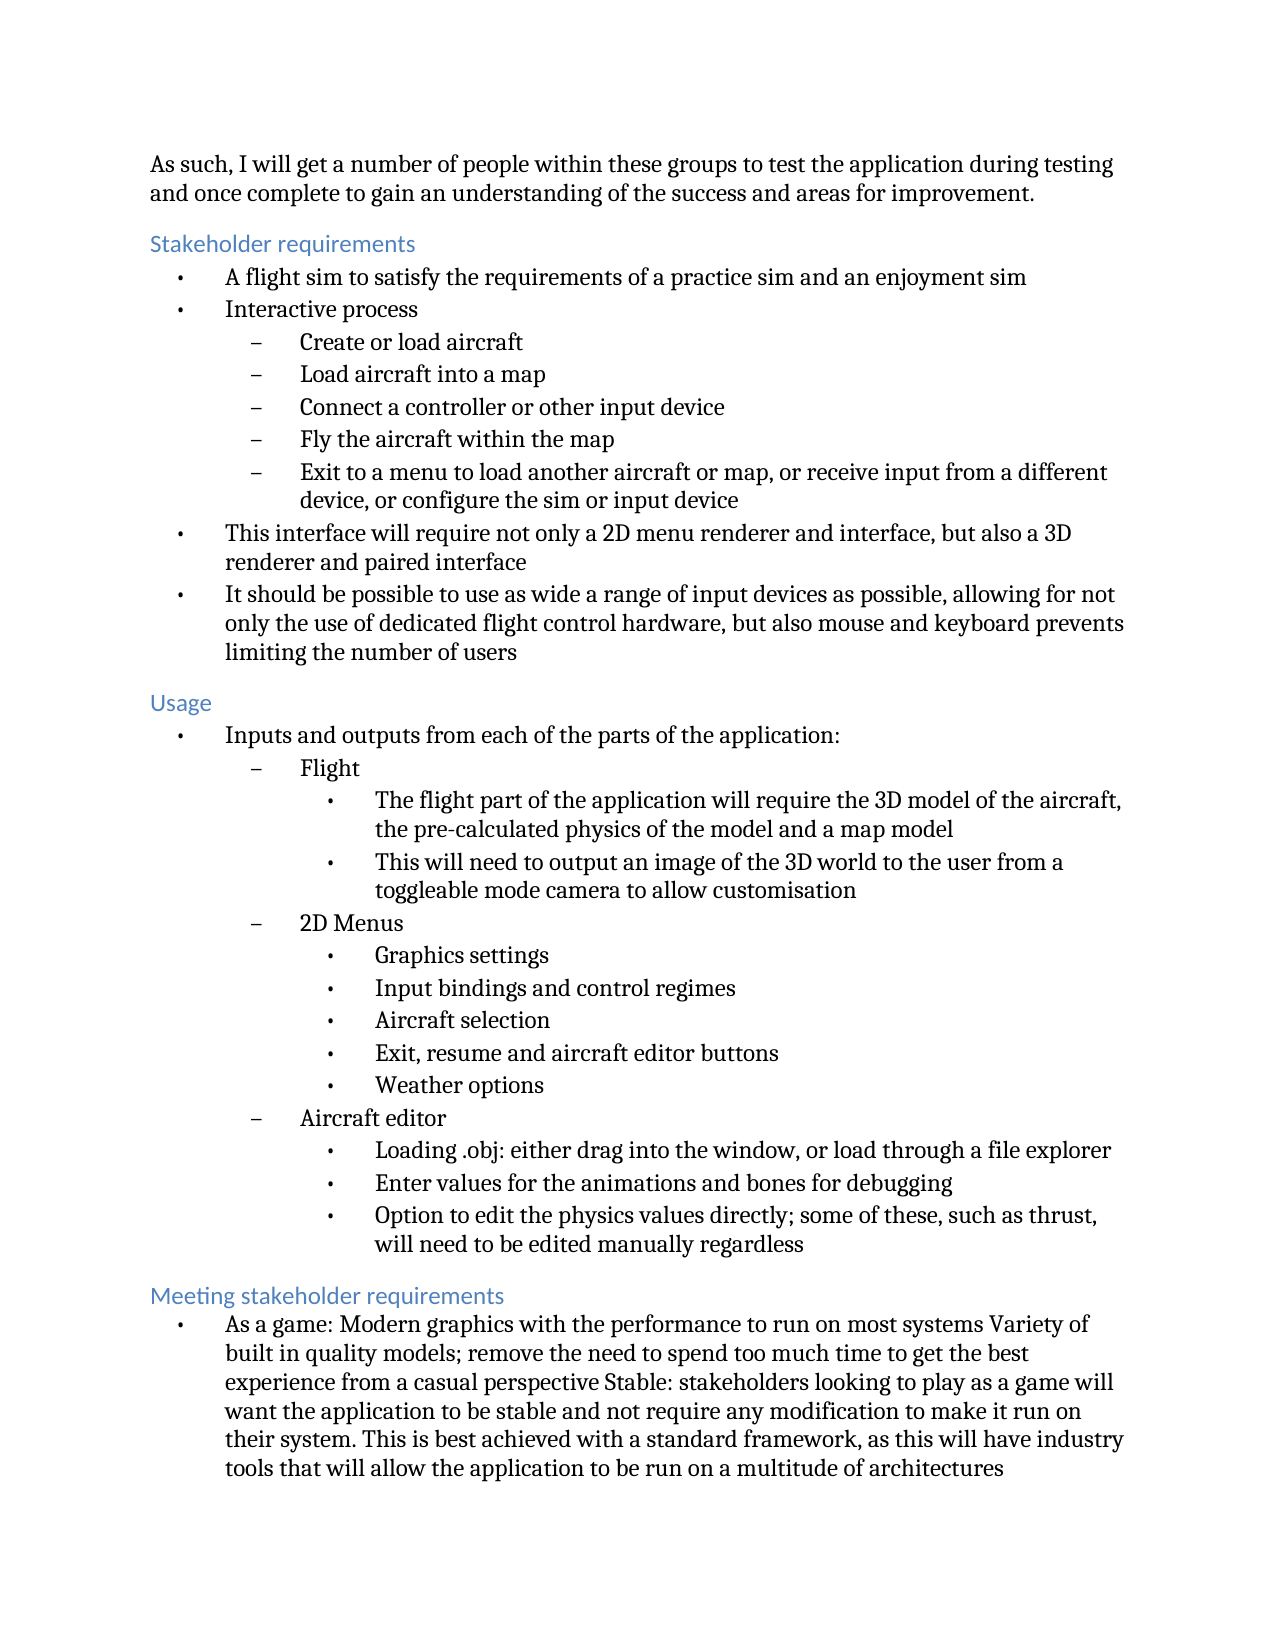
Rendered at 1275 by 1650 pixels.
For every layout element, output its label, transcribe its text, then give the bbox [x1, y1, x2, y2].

list 2D Menus [250, 909, 1125, 938]
list Aircraft editor [250, 1104, 1125, 1133]
list Inputs and outputs from each of the parts of the application: [175, 721, 1125, 750]
list Fly the aircraft within the map [250, 425, 1125, 454]
list Exit, resume and aircraft editor buttons [325, 1039, 1125, 1068]
subtitle Meeting stakeholder requirements [150, 1280, 1125, 1310]
list Graphics settings [325, 941, 1125, 970]
subtitle Usage [150, 687, 1125, 718]
list Exit to a menu to load another aircraft or map, or receive input from a different device, or configure the sim or input device [250, 458, 1125, 515]
list A flight sim to satisfy the requirements of a practice sim and an enjoyment sim [175, 263, 1125, 291]
list Aircraft selection [325, 1006, 1125, 1035]
text As such, I will get a number of people within these groups to test the application during testing and once complete to gain an understanding of the success and areas for improvement. [150, 150, 1125, 207]
list The flight part of the application will require the 3D model of the aircraft, the pre-calculated physics of the model and a map model [325, 786, 1125, 844]
list Weather options [325, 1071, 1125, 1100]
list Create or load aircraft [250, 328, 1125, 356]
list This will need to output an image of the 3D world to the user from a toggleable mode camera to allow customisation [325, 848, 1125, 905]
list Input bindings and control regimes [325, 974, 1125, 1003]
list It should be possible to use as wide a range of input devices as possible, allowing for not only the use of dedicated flight control hardware, but also mouse and keyboard prevents limiting the number of users [175, 580, 1125, 666]
list This interface will require not only a 2D menu renderer and interface, but also a 3D renderer and paired interface [175, 519, 1125, 576]
list Flight [250, 754, 1125, 783]
list Option to edit the physics values directly; some of these, such as thrust, will need to be edited manually regardless [325, 1201, 1125, 1259]
list Loading .obj: either drag into the window, or load through a file explorer [325, 1136, 1125, 1165]
subtitle Stakeholder requirements [150, 228, 1125, 259]
list Connect a controller or other input device [250, 393, 1125, 421]
list Load aircraft into a map [250, 360, 1125, 389]
list Enter values for the animations and bones for debugging [325, 1169, 1125, 1198]
list As a game: Modern graphics with the performance to run on most systems Variety of built in quality models; remove the need to spend too much time to get the best experience from a casual perspective Stable: stakeholders looking to play as a game will want the application to be stable and not require any modification to make it run on their system. This is best achieved with a standard framework, as this will have industry tools that will allow the application to be run on a multitude of architectures [175, 1310, 1125, 1483]
list Interactive process [175, 295, 1125, 324]
